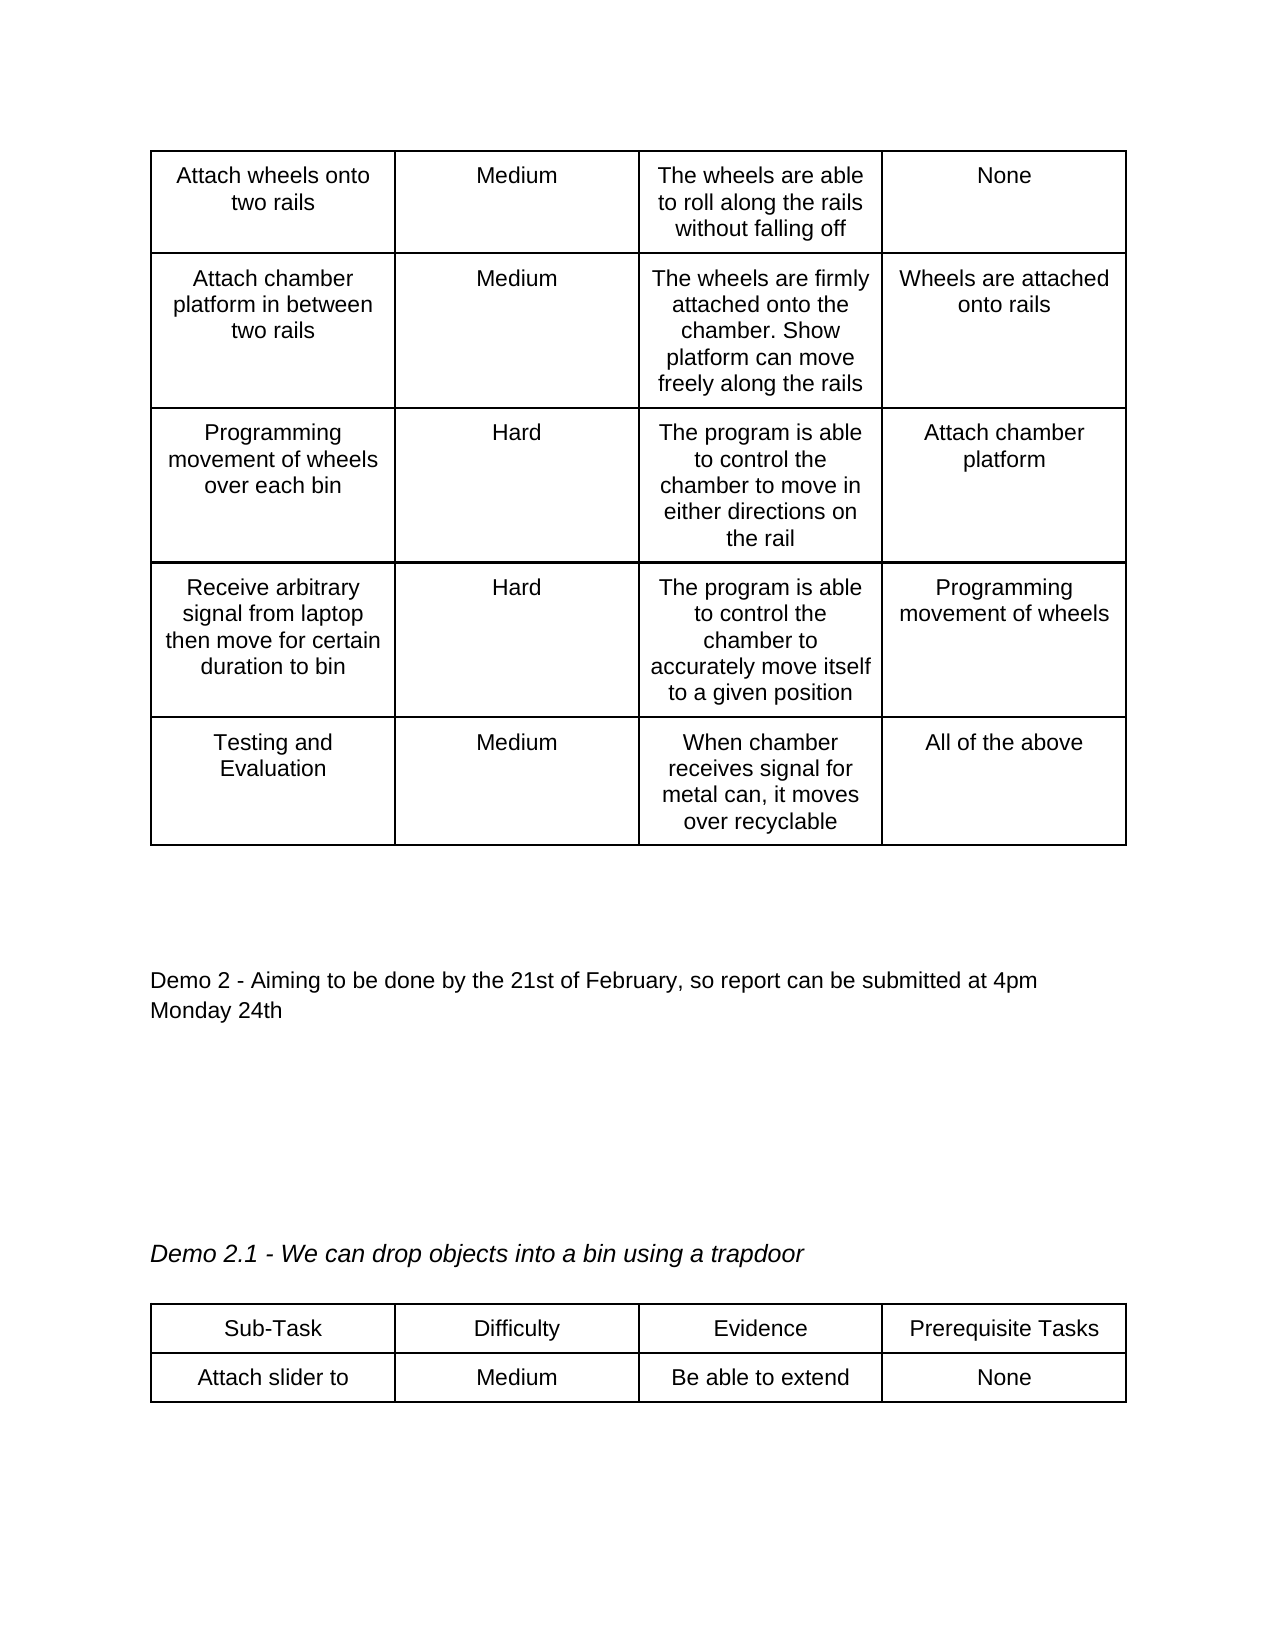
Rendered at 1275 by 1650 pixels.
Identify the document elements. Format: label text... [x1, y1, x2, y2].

table_cell None [883, 152, 1125, 252]
table_cell The program is able to control the chamber to move in either directions on the rail [640, 409, 881, 561]
table_cell Attach wheels onto two rails [152, 152, 394, 252]
table_cell The wheels are firmly attached onto the chamber. Show platform can move freely along the rails [640, 254, 881, 407]
table_cell When chamber receives signal for metal can, it moves over recyclable [640, 718, 881, 844]
table_cell Medium [396, 718, 638, 844]
table_cell All of the above [883, 718, 1125, 844]
table_header Sub-Task [152, 1305, 394, 1352]
table_header Prerequisite Tasks [883, 1305, 1125, 1352]
table_cell The program is able to control the chamber to accurately move itself to a given position [640, 564, 881, 716]
table_cell Wheels are attached onto rails [883, 254, 1125, 407]
text Demo 2 - Aiming to be done by the 21st of February, so report can be submitted at 4pm Monday 24th [150, 967, 1125, 1024]
table_cell The wheels are able to roll along the rails without falling off [640, 152, 881, 252]
table_cell Programming movement of wheels over each bin [152, 409, 394, 561]
table_header Difficulty [396, 1305, 638, 1352]
text Demo 2.1 - We can drop objects into a bin using a trapdoor [150, 1239, 1125, 1268]
table_cell Programming movement of wheels [883, 564, 1125, 716]
table_cell Testing and Evaluation [152, 718, 394, 844]
table_cell Attach chamber platform [883, 409, 1125, 561]
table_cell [640, 1354, 881, 1401]
table_cell Hard [396, 564, 638, 716]
table_cell Hard [396, 409, 638, 561]
table_cell Receive arbitrary signal from laptop then move for certain duration to bin [152, 564, 394, 716]
table_cell Medium [396, 254, 638, 407]
table_cell Medium [396, 152, 638, 252]
table_cell Attach chamber platform in between two rails [152, 254, 394, 407]
table_header Evidence [640, 1305, 881, 1352]
table_cell None [883, 1354, 1125, 1401]
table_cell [152, 1354, 394, 1401]
table_cell Medium [396, 1354, 638, 1401]
